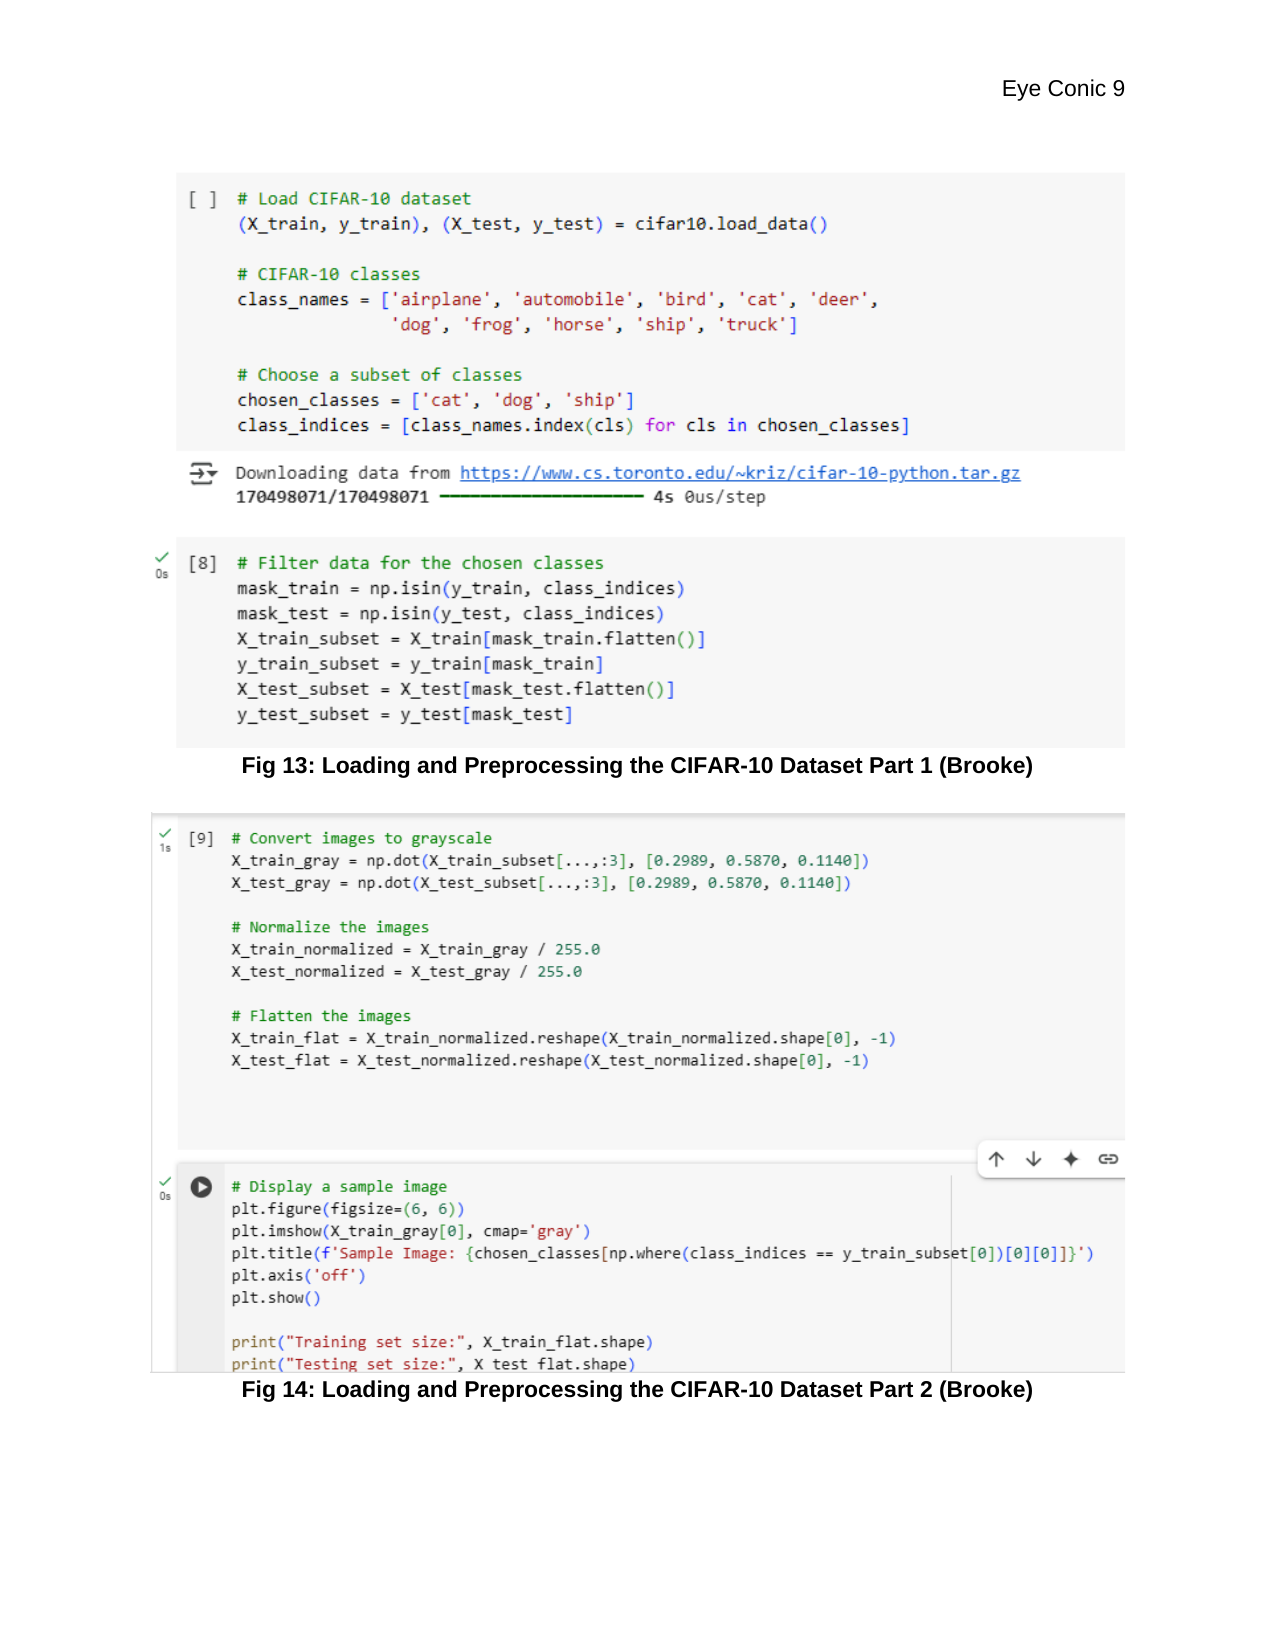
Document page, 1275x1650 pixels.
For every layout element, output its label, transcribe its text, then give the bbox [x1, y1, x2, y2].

text Fig 13: Loading and Preprocessing the CIFAR-10 Dataset Part 1 (Brooke) [150, 752, 1125, 778]
picture [150, 812, 1125, 1373]
text Fig 14: Loading and Preprocessing the CIFAR-10 Dataset Part 2 (Brooke) [150, 1376, 1125, 1403]
picture [150, 150, 1125, 748]
